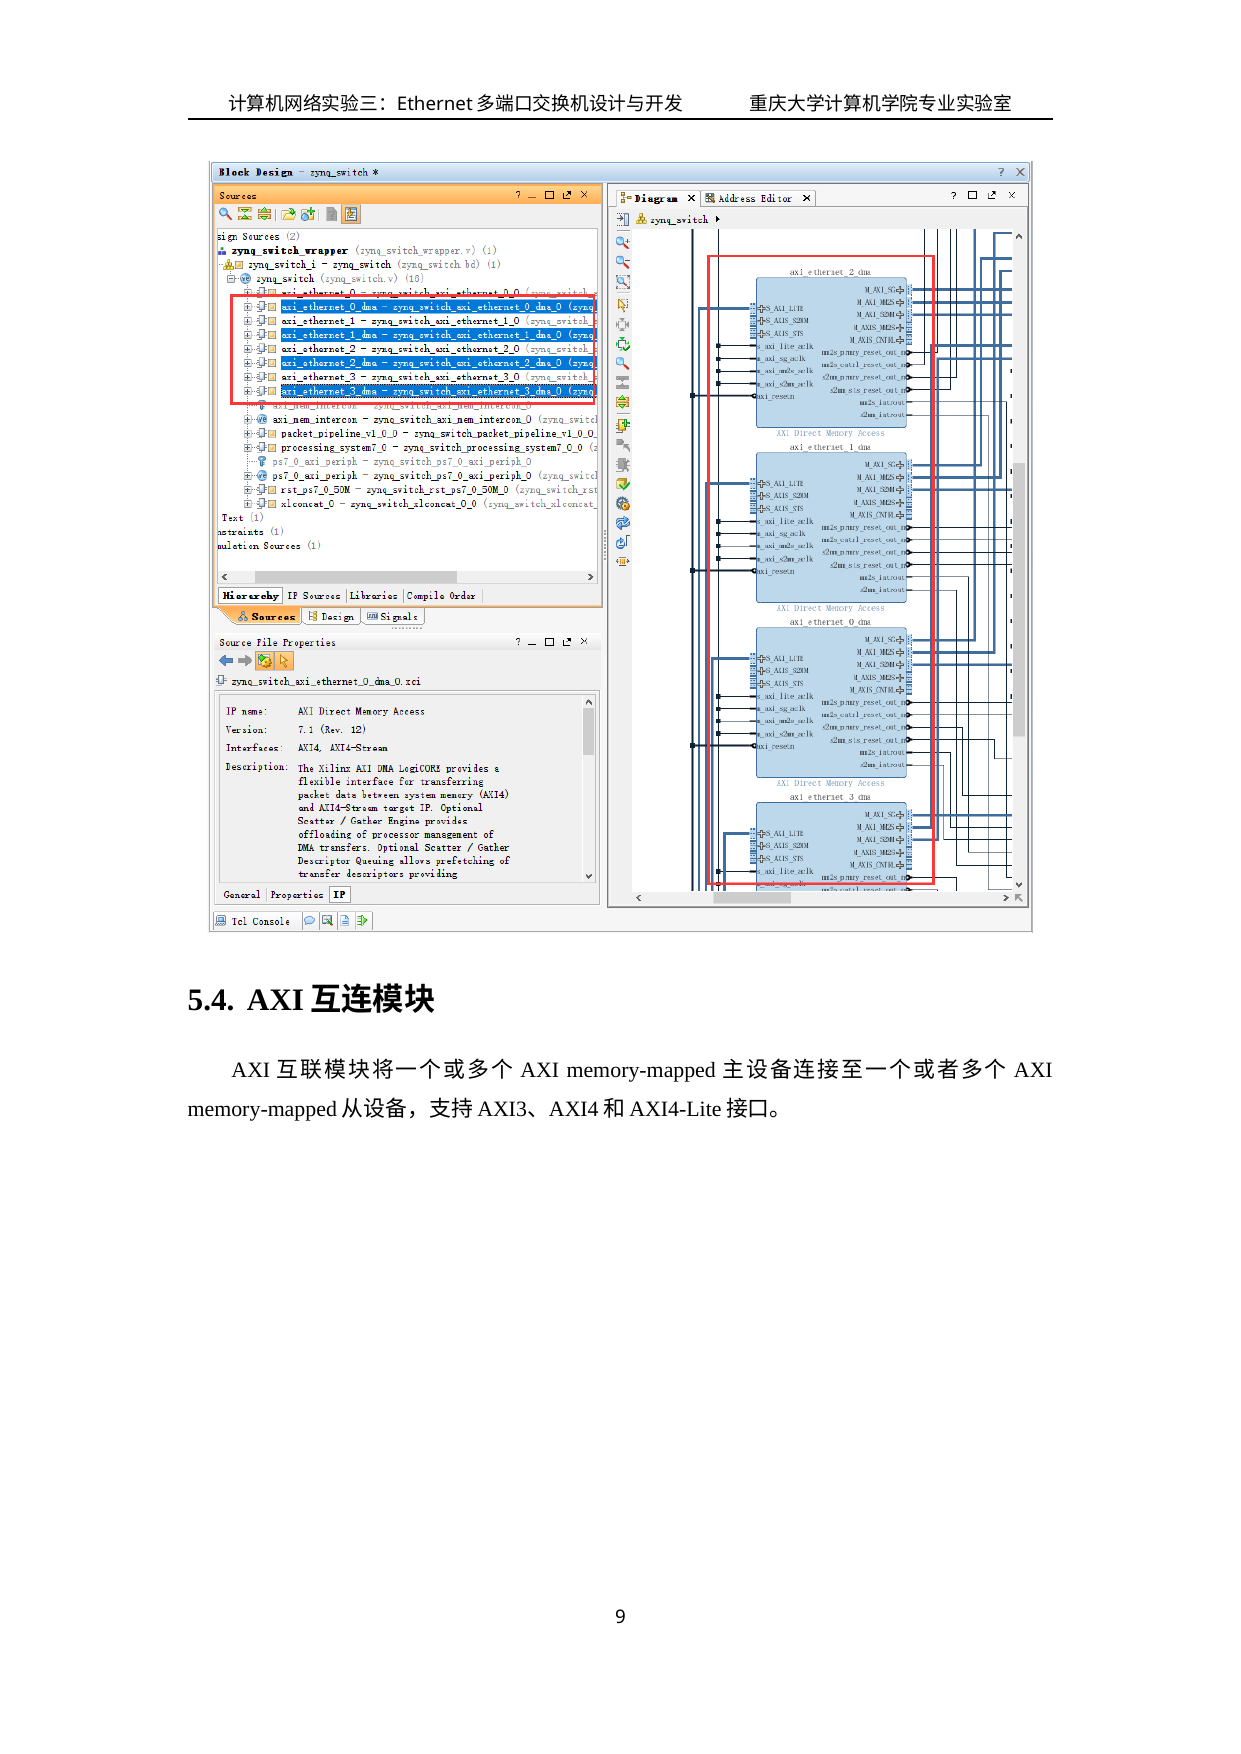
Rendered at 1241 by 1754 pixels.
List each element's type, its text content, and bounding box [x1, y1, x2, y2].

text AXI互联模块将一个或多个AXI memory-mapped主设备连接至一个或者多个AXI memory-mapped从设备，支持AXI3、AXI4和AXI4-Lite接口。 [187, 1052, 1053, 1123]
picture [207, 161, 1033, 933]
subtitle AXI互连模块 [187, 964, 1053, 1029]
